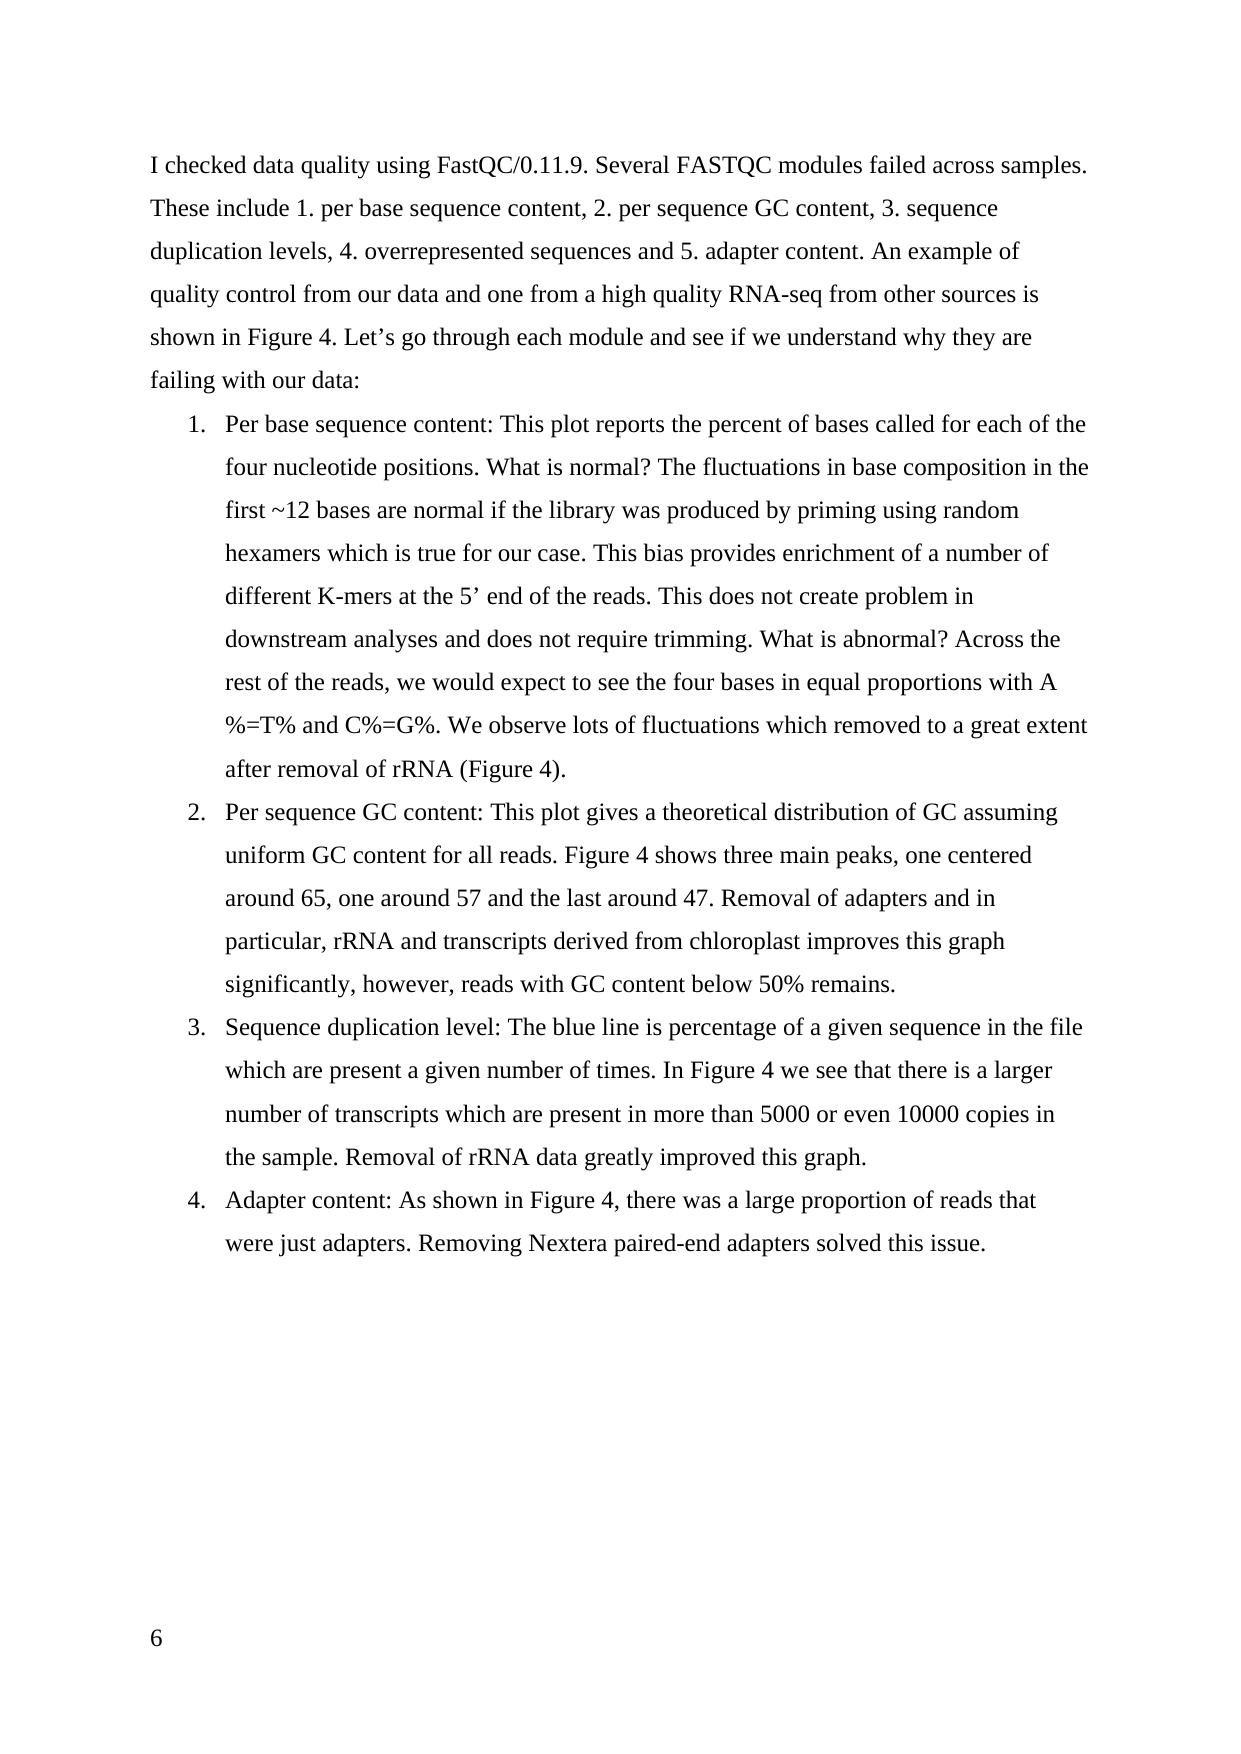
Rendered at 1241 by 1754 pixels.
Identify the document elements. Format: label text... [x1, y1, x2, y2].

list Per sequence GC content: This plot gives a theoretical distribution of GC assuming uniform GC content for all reads. Figure 4 shows three main peaks, one centered around 65, one around 57 and the last around 47. Removal of adapters and in particular, rRNA and transcripts derived from chloroplast improves this graph significantly, however, reads with GC content below 50% remains. [187, 797, 1090, 998]
list Adapter content: As shown in Figure 4, there was a large proportion of reads that were just adapters. Removing Nextera paired-end adapters solved this issue. [187, 1185, 1090, 1257]
list Per base sequence content: This plot reports the percent of bases called for each of the four nucleotide positions. What is normal? The fluctuations in base composition in the first ~12 bases are normal if the library was produced by priming using random hexamers which is true for our case. This bias provides enrichment of a number of different K-mers at the 5’ end of the reads. This does not create problem in downstream analyses and does not require trimming. What is abnormal? Across the rest of the reads, we would expect to see the four bases in equal proportions with A%=T% and C%=G%. We observe lots of fluctuations which removed to a great extent after removal of rRNA (Figure 4). [187, 409, 1090, 782]
text I checked data quality using FastQC/0.11.9. Several FASTQC modules failed across samples. These include 1. per base sequence content, 2. per sequence GC content, 3. sequence duplication levels, 4. overrepresented sequences and 5. adapter content. An example of quality control from our data and one from a high quality RNA-seq from other sources is shown in Figure 4. Let’s go through each module and see if we understand why they are failing with our data: [150, 150, 1090, 394]
list Sequence duplication level: The blue line is percentage of a given sequence in the file which are present a given number of times. In Figure 4 we see that there is a larger number of transcripts which are present in more than 5000 or even 10000 copies in the sample. Removal of rRNA data greatly improved this graph. [187, 1012, 1090, 1171]
